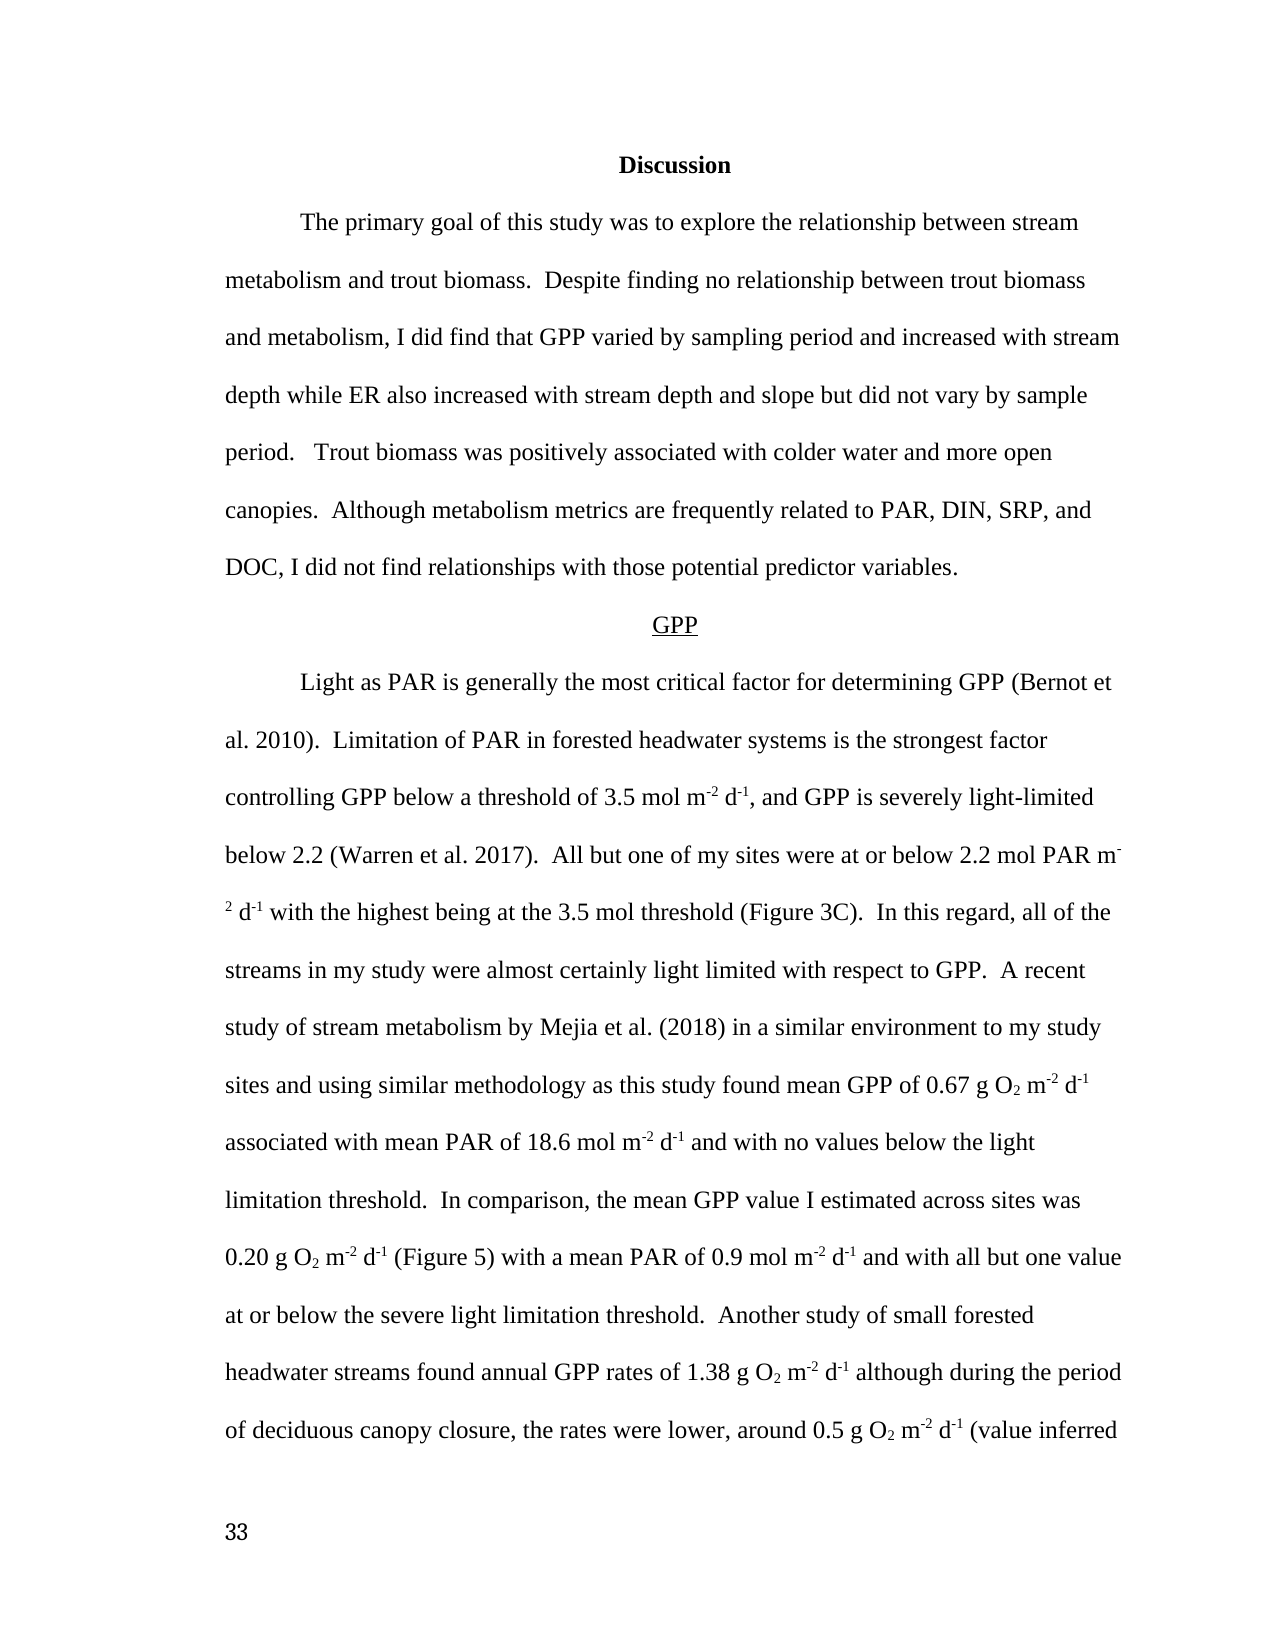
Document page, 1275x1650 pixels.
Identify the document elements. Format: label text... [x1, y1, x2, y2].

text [225, 667, 1125, 1444]
text The primary goal of this study was to explore the relationship between stream metabolism and trout biomass. Despite finding no relationship between trout biomass and metabolism, I did find that GPP varied by sampling period and increased with stream depth while ER also increased with stream depth and slope but did not vary by sample period. Trout biomass was positively associated with colder water and more open canopies. Although metabolism metrics are frequently related to PAR, DIN, SRP, and DOC, I did not find relationships with those potential predictor variables. [225, 207, 1125, 581]
text Discussion [225, 150, 1125, 179]
text GPP [225, 610, 1125, 639]
